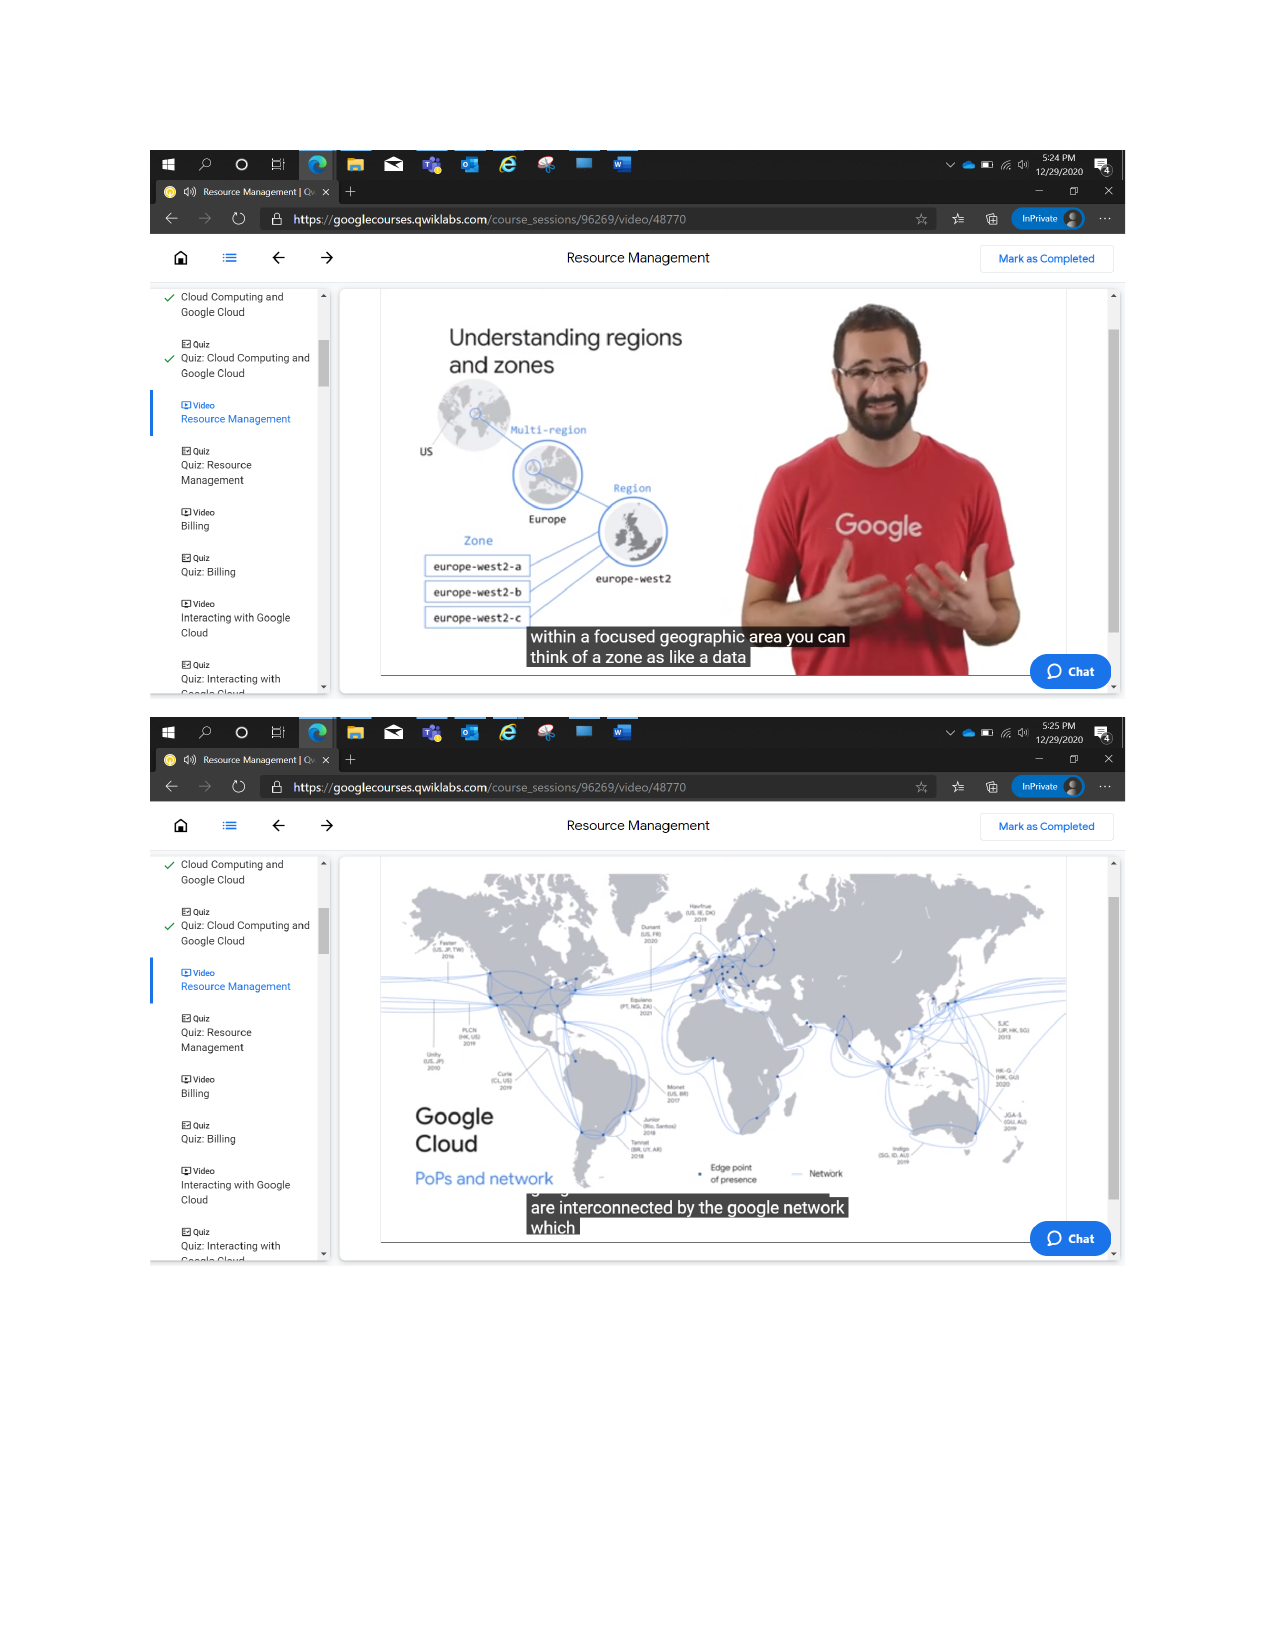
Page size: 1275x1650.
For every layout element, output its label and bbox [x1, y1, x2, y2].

picture [150, 150, 1125, 699]
picture [150, 717, 1125, 1266]
